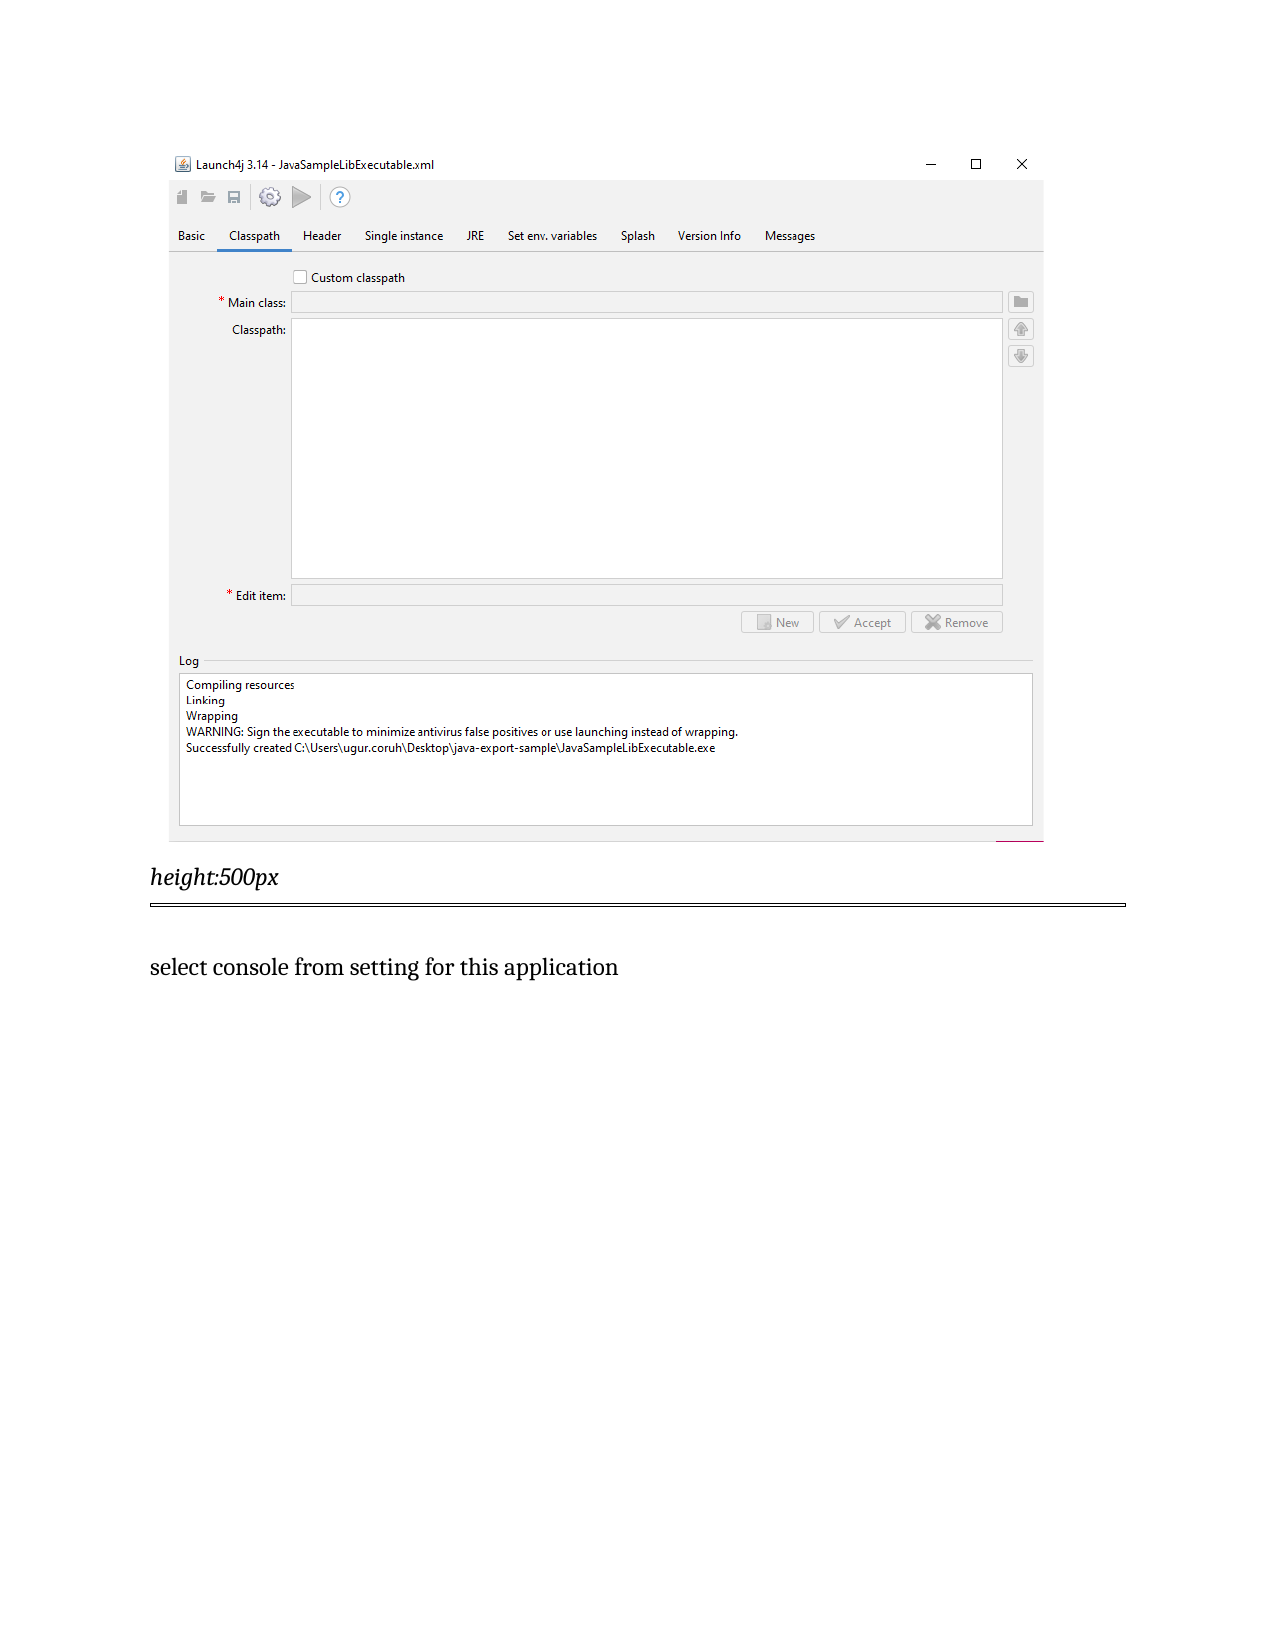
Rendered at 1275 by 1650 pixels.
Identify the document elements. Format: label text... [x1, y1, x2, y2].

picture [168, 150, 1044, 842]
text select console from setting for this application [150, 953, 1125, 982]
text height:500px [150, 862, 1125, 891]
